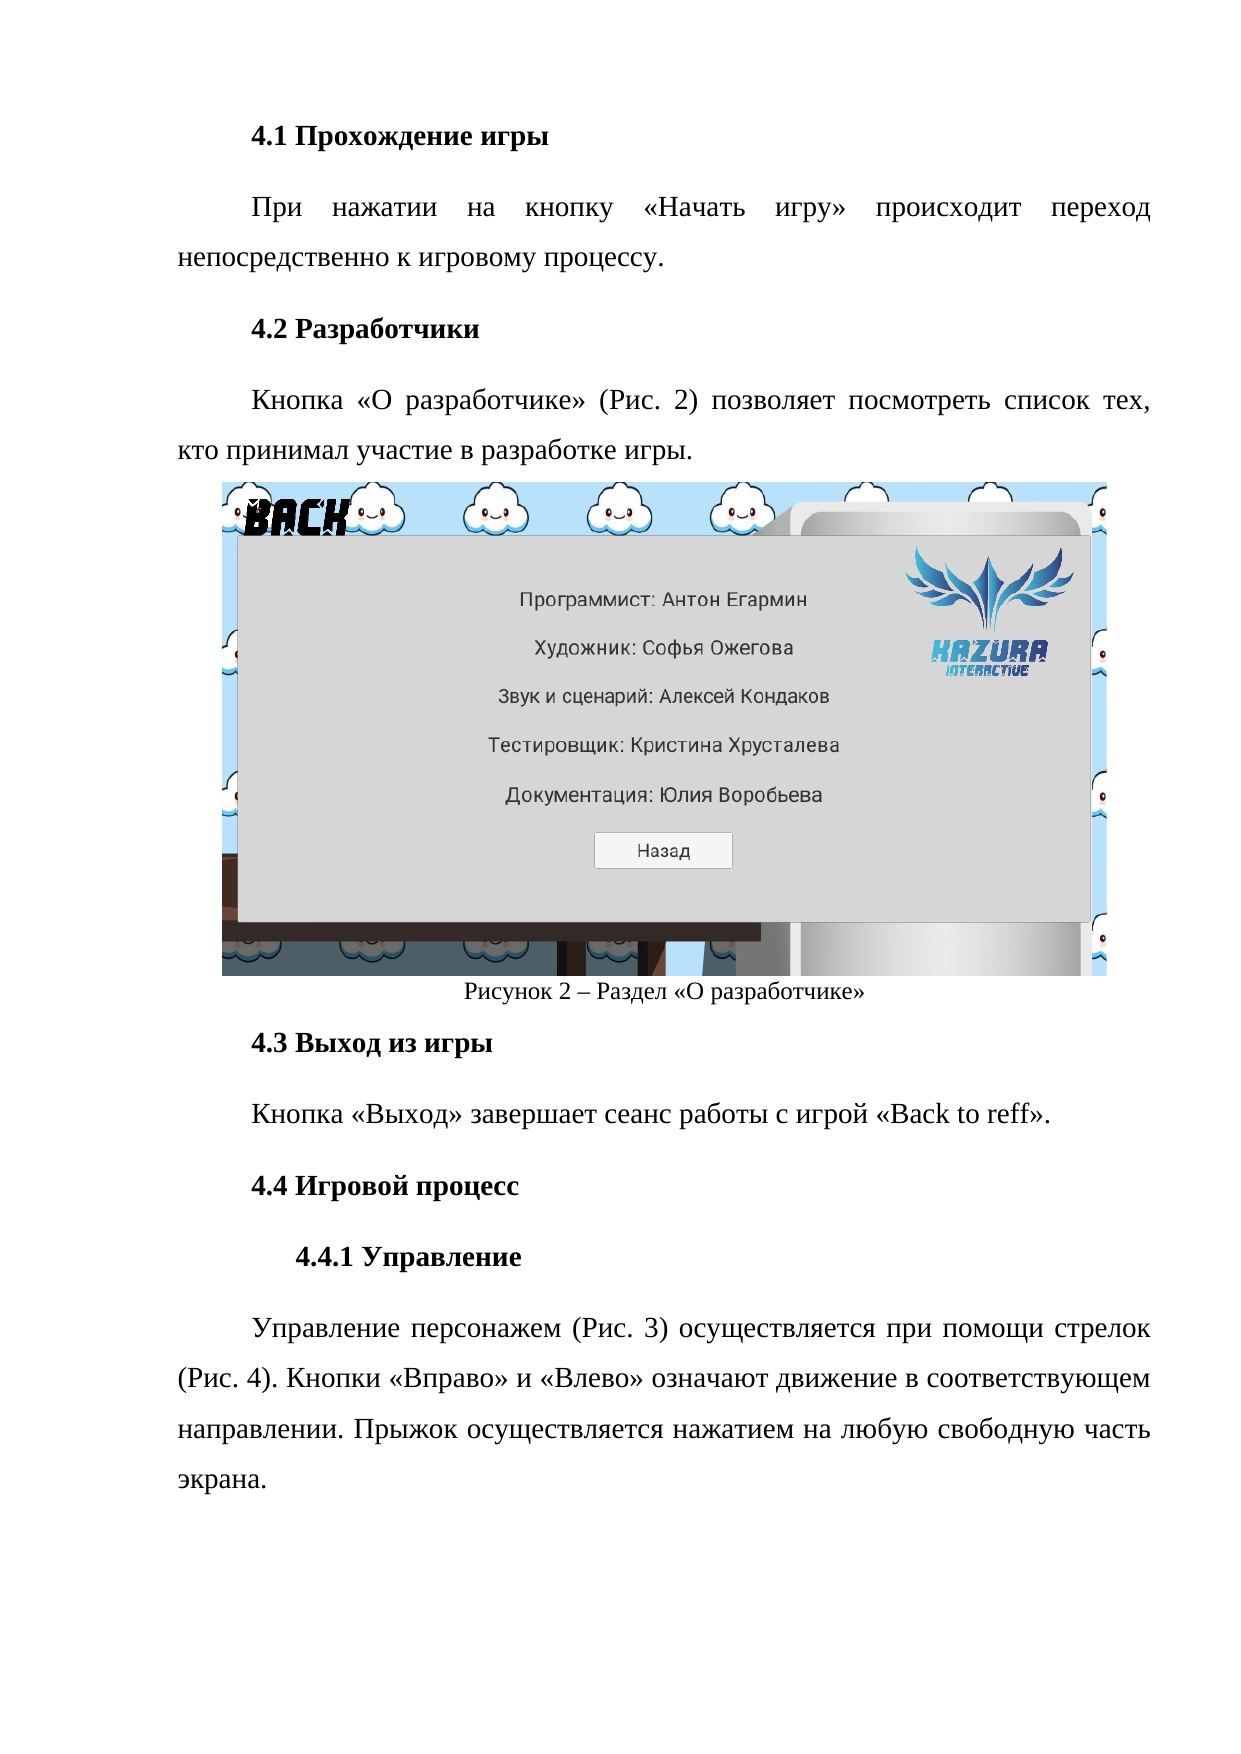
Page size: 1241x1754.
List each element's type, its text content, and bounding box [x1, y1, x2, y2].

picture [222, 482, 1107, 976]
text 4.1 Прохождение игры [177, 118, 1152, 152]
text 4.4.1 Управление [177, 1239, 1152, 1272]
text Рисунок 2 – Раздел «О разработчике» [177, 976, 1152, 1005]
text При нажатии на кнопку «Начать игру» происходит переход непосредственно к игровому процессу. [177, 189, 1152, 273]
text Кнопка «Выход» завершает сеанс работы с игрой «Back to reff». [177, 1097, 1152, 1130]
text Управление персонажем (Рис. 3) осуществляется при помощи стрелок (Рис. 4). Кнопки «Вправо» и «Влево» означают движение в соответствующем направлении. Прыжок осуществляется нажатием на любую свободную часть экрана. [177, 1310, 1152, 1494]
text 4.3 Выход из игры [177, 1026, 1152, 1059]
text 4.2 Разработчики [177, 311, 1152, 344]
text 4.4 Игровой процесс [177, 1168, 1152, 1201]
text Кнопка «О разработчике» (Рис. 2) позволяет посмотреть список тех, кто принимал участие в разработке игры. [177, 382, 1152, 466]
